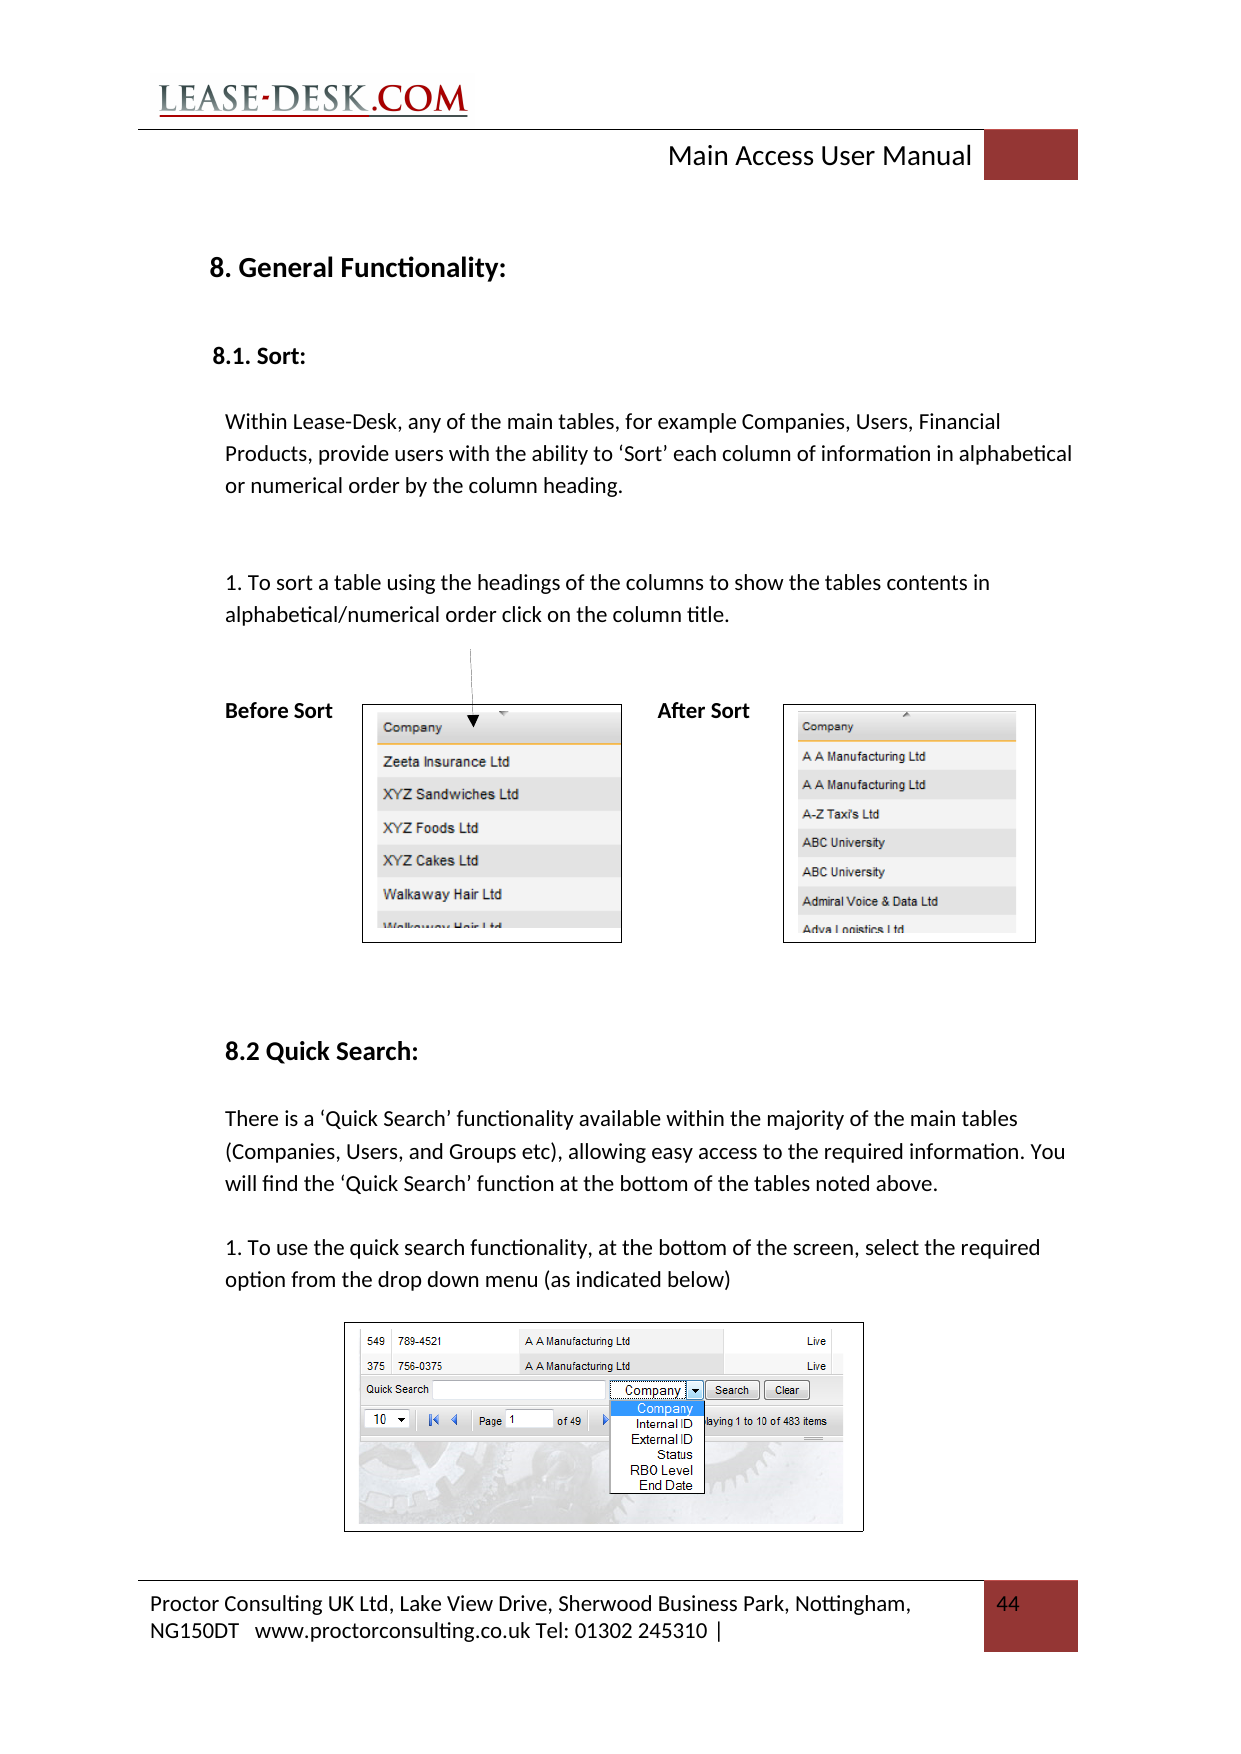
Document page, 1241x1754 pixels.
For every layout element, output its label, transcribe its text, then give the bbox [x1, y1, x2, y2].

list 8.2 Quick Search: [225, 1034, 1090, 1067]
picture [358, 1329, 844, 1524]
picture [150, 73, 476, 129]
picture [798, 711, 1017, 933]
subtitle 8.1. Sort: [150, 340, 1090, 370]
list 1. To sort a table using the headings of the columns to show the tables contents in alphabetical/numerical order click on the column title. [225, 568, 1090, 628]
subtitle 8. General Functionality: [150, 249, 1090, 284]
list Before Sort After Sort [225, 697, 472, 725]
picture [377, 711, 621, 928]
list Within Lease-Desk, any of the main tables, for example Companies, Users, Financial Products, provide users with the ability to ‘Sort’ each column of information in alphabetical or numerical order by the column heading. [225, 407, 1090, 499]
list Before Sort After Sort [473, 697, 1090, 725]
list There is a ‘Quick Search’ functionality available within the majority of the main tables (Companies, Users, and Groups etc), allowing easy access to the required information. You will find the ‘Quick Search’ function at the bottom of the tables noted above. [225, 1104, 1090, 1197]
list 1. To use the quick search functionality, at the bottom of the screen, select the required option from the drop down menu (as indicated below) [225, 1233, 1090, 1293]
